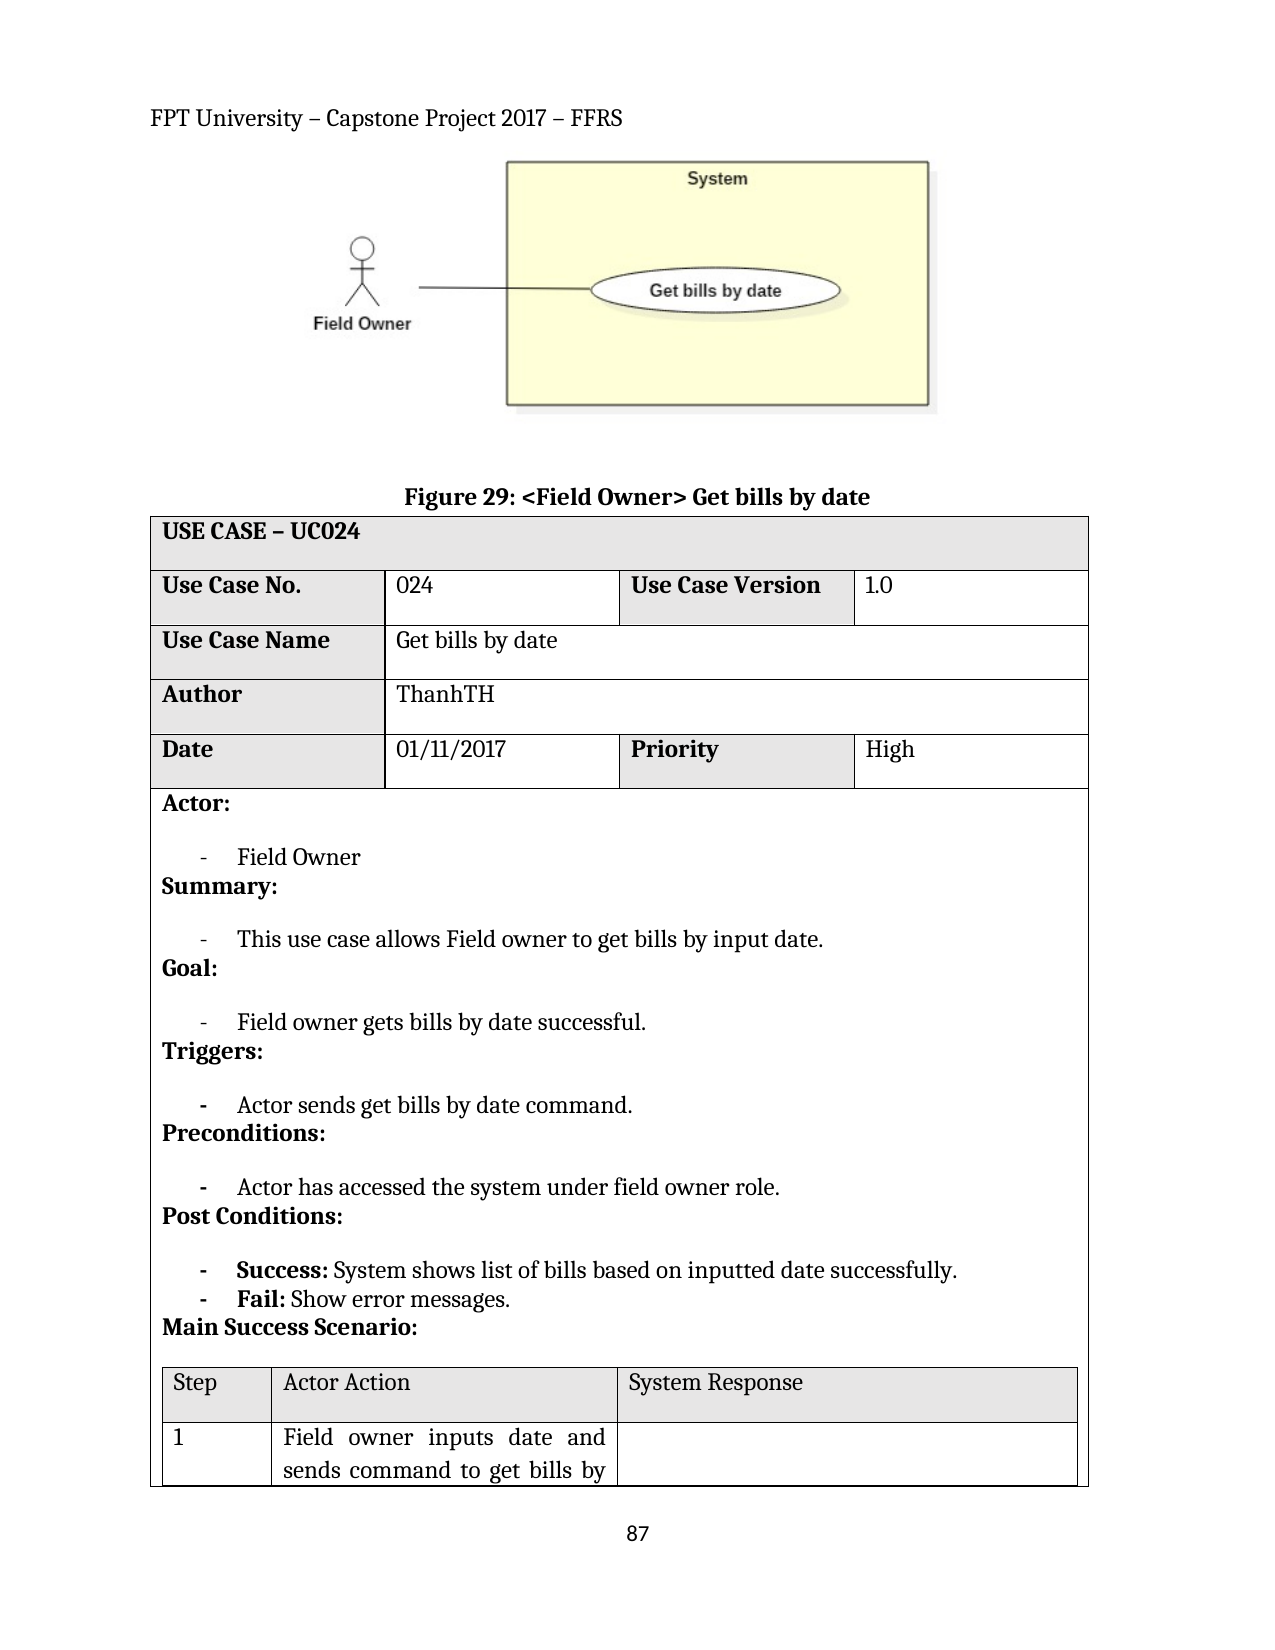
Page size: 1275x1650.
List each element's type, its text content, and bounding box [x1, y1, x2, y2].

table_cell Use Case No. [151, 571, 384, 624]
table_cell Author [151, 680, 384, 733]
picture [294, 150, 981, 458]
table_cell Use Case Version [620, 571, 854, 624]
table_cell High [855, 735, 1088, 788]
table_cell ThanhTH [386, 680, 1088, 733]
table_header USE CASE – UC024 [151, 517, 1088, 570]
text Figure 29: <Field Owner> Get bills by date [150, 482, 1125, 511]
table_cell Priority [620, 735, 854, 788]
table_cell Use Case Name [151, 626, 384, 679]
table_cell Date [151, 735, 384, 788]
table_cell 1.0 [855, 571, 1088, 624]
table_cell Get bills by date [386, 626, 1088, 679]
table_cell 024 [386, 571, 619, 624]
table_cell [151, 789, 1088, 1486]
table_cell 01/11/2017 [386, 735, 619, 788]
